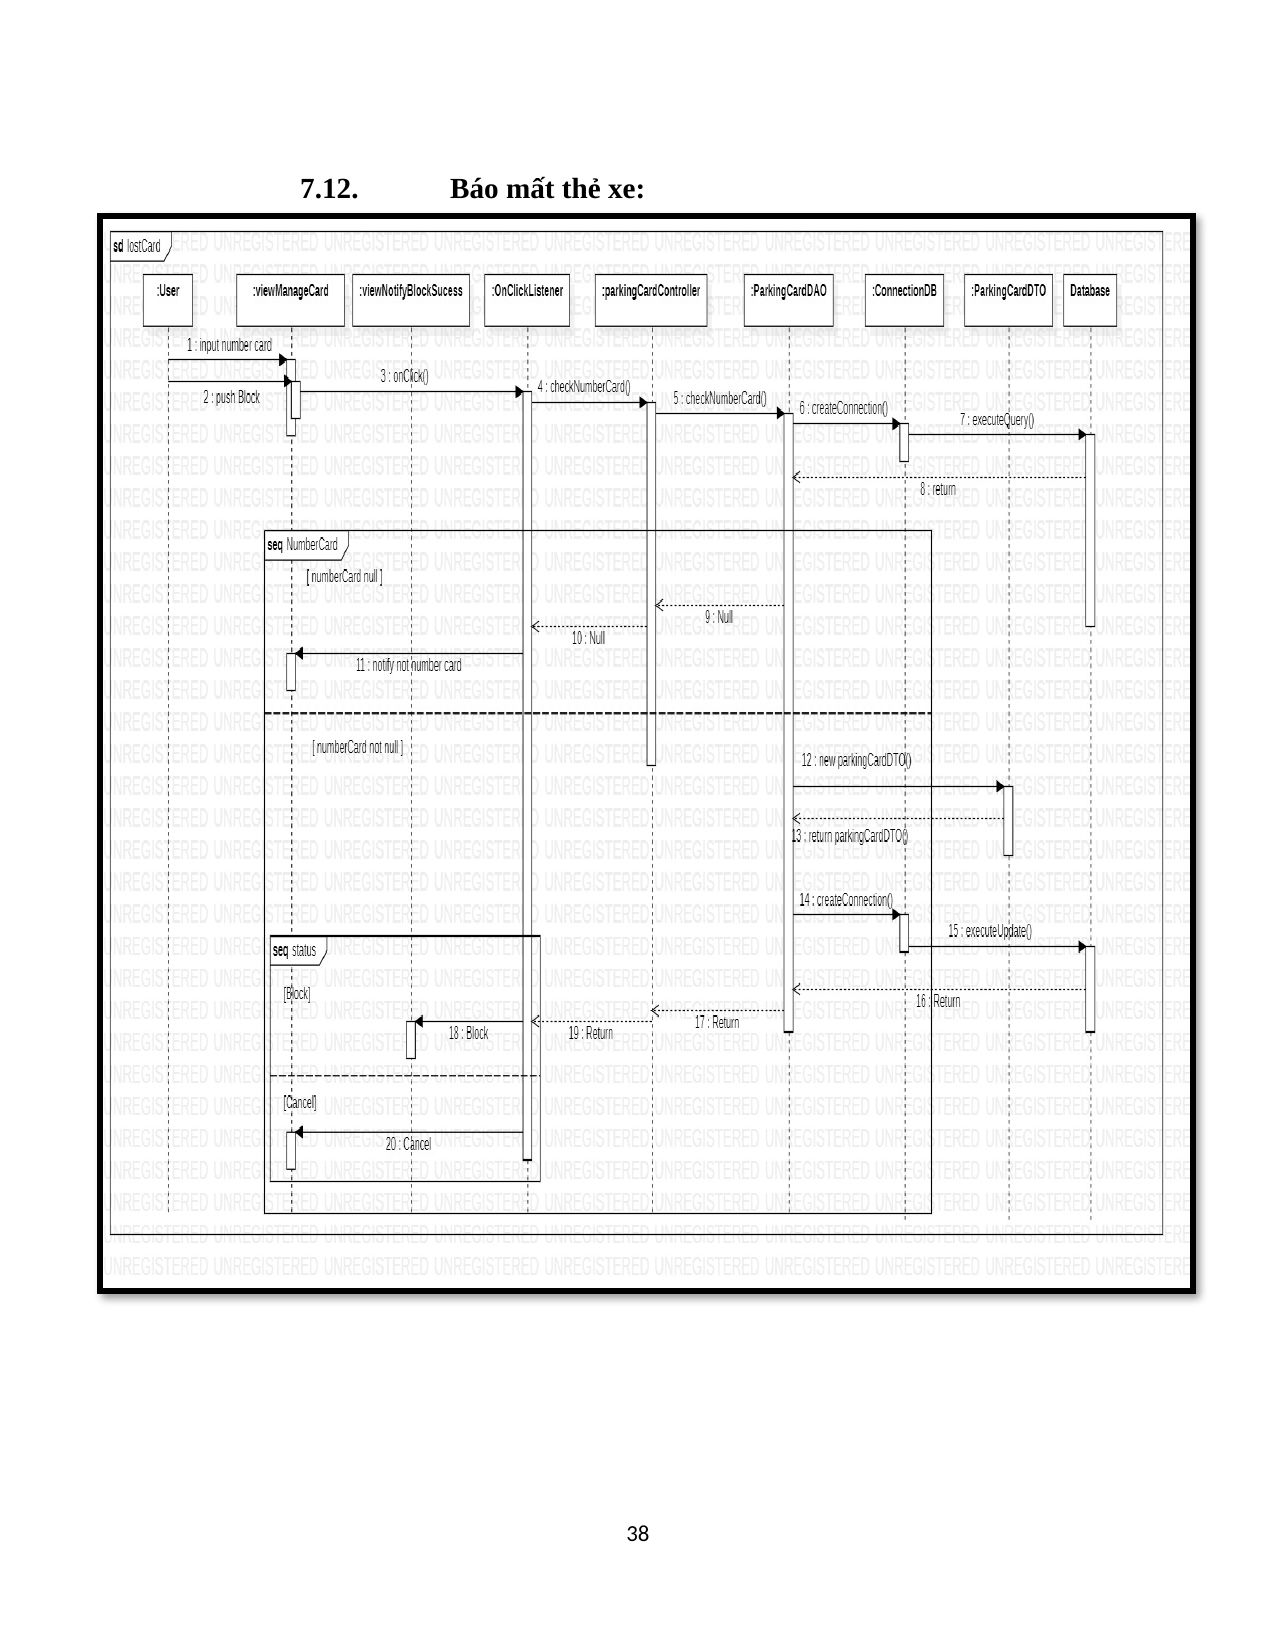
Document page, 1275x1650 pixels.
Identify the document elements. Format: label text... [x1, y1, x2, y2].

text Báo mất thẻ xe: [300, 171, 1125, 204]
picture [103, 219, 1190, 1288]
